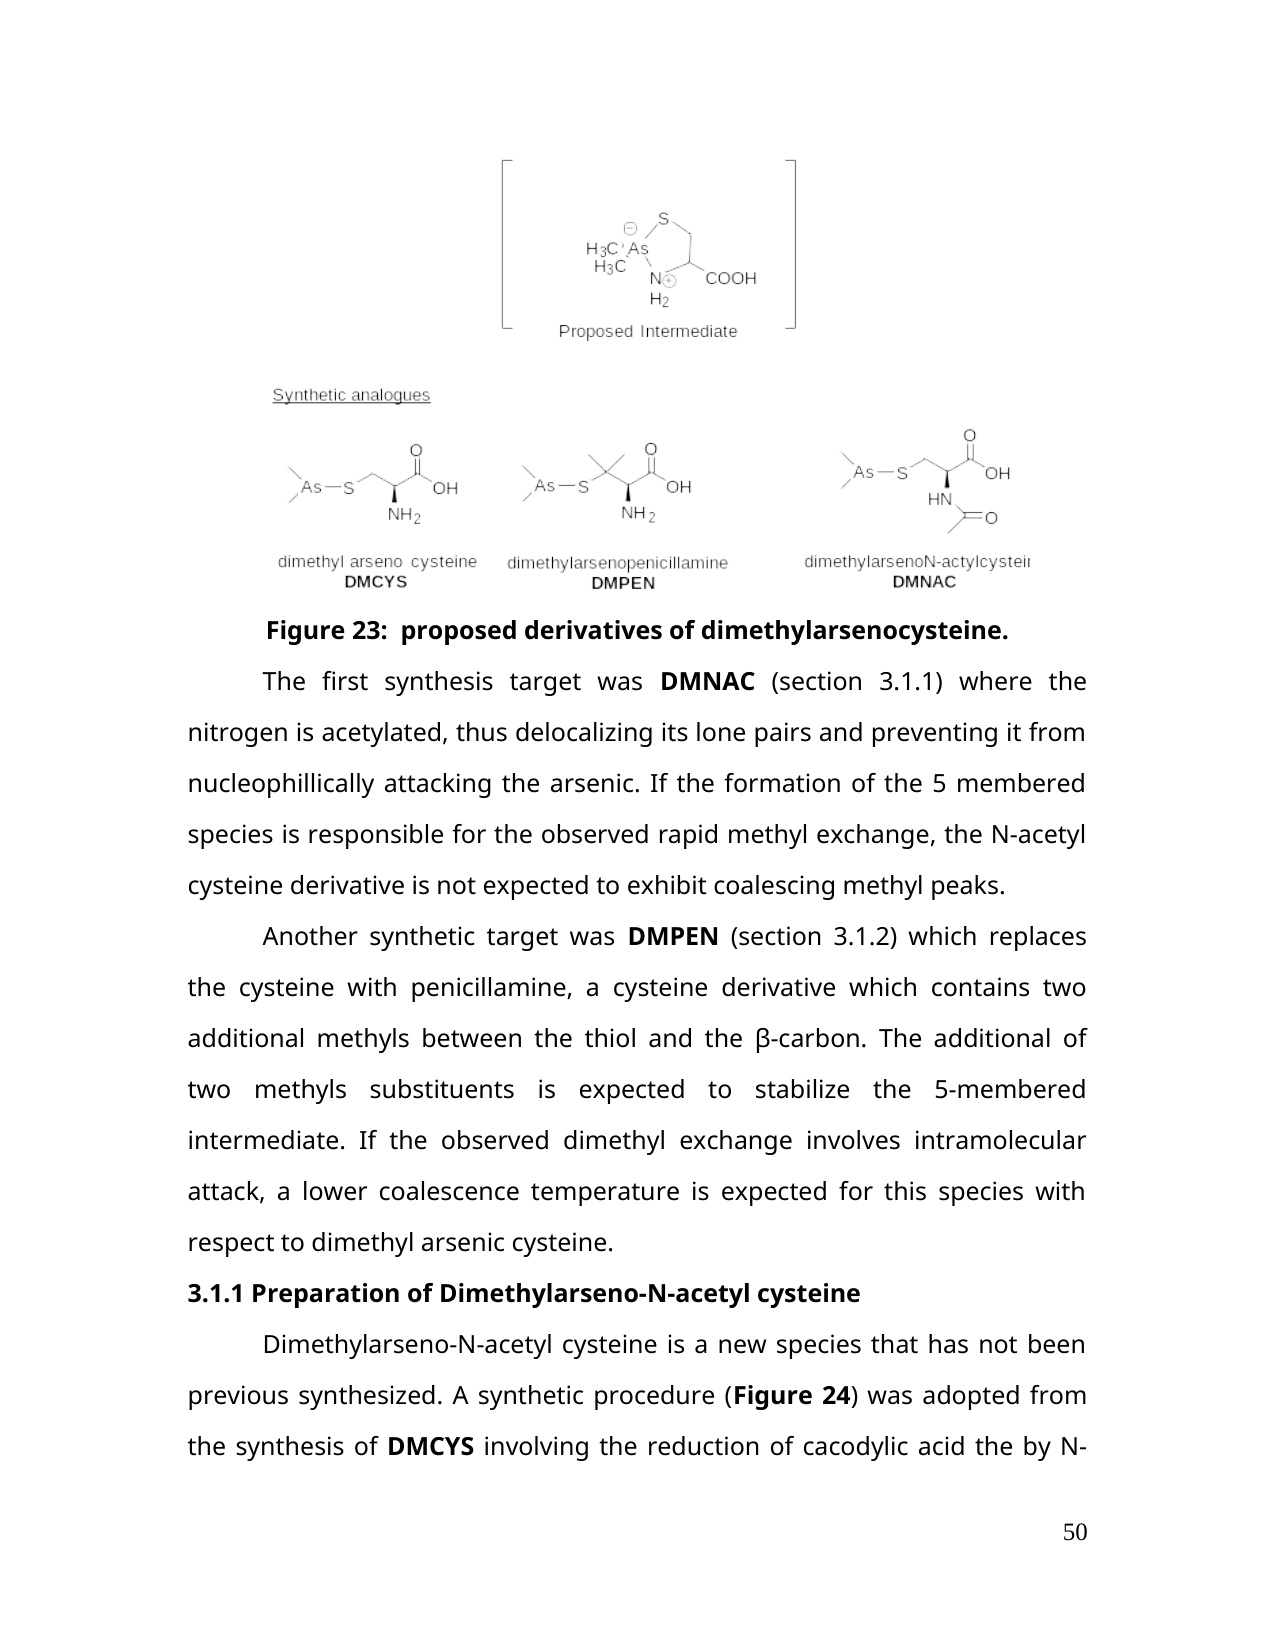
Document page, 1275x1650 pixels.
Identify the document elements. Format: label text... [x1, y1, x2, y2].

text Another synthetic target was DMPEN (section 3.1.2) which replaces the cysteine with penicillamine, a cysteine derivative which contains two additional methyls between the thiol and the β-carbon. The additional of two methyls substituents is expected to stabilize the 5-membered intermediate. If the observed dimethyl exchange involves intramolecular attack, a lower coalescence temperature is expected for this species with respect to dimethyl arsenic cysteine. [187, 918, 1087, 1259]
text Figure 23: proposed derivatives of dimethylarsenocysteine. [187, 612, 1087, 646]
text The first synthesis target was DMNAC (section 3.1.1) where the nitrogen is acetylated, thus delocalizing its lone pairs and preventing it from nucleophillically attacking the arsenic. If the formation of the 5 membered species is responsible for the observed rapid methyl exchange, the N-acetyl cysteine derivative is not expected to exhibit coalescing methyl peaks. [187, 663, 1087, 902]
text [187, 1327, 1087, 1463]
subtitle 3.1.1 Preparation of Dimethylarseno-N-acetyl cysteine [187, 1276, 1087, 1310]
